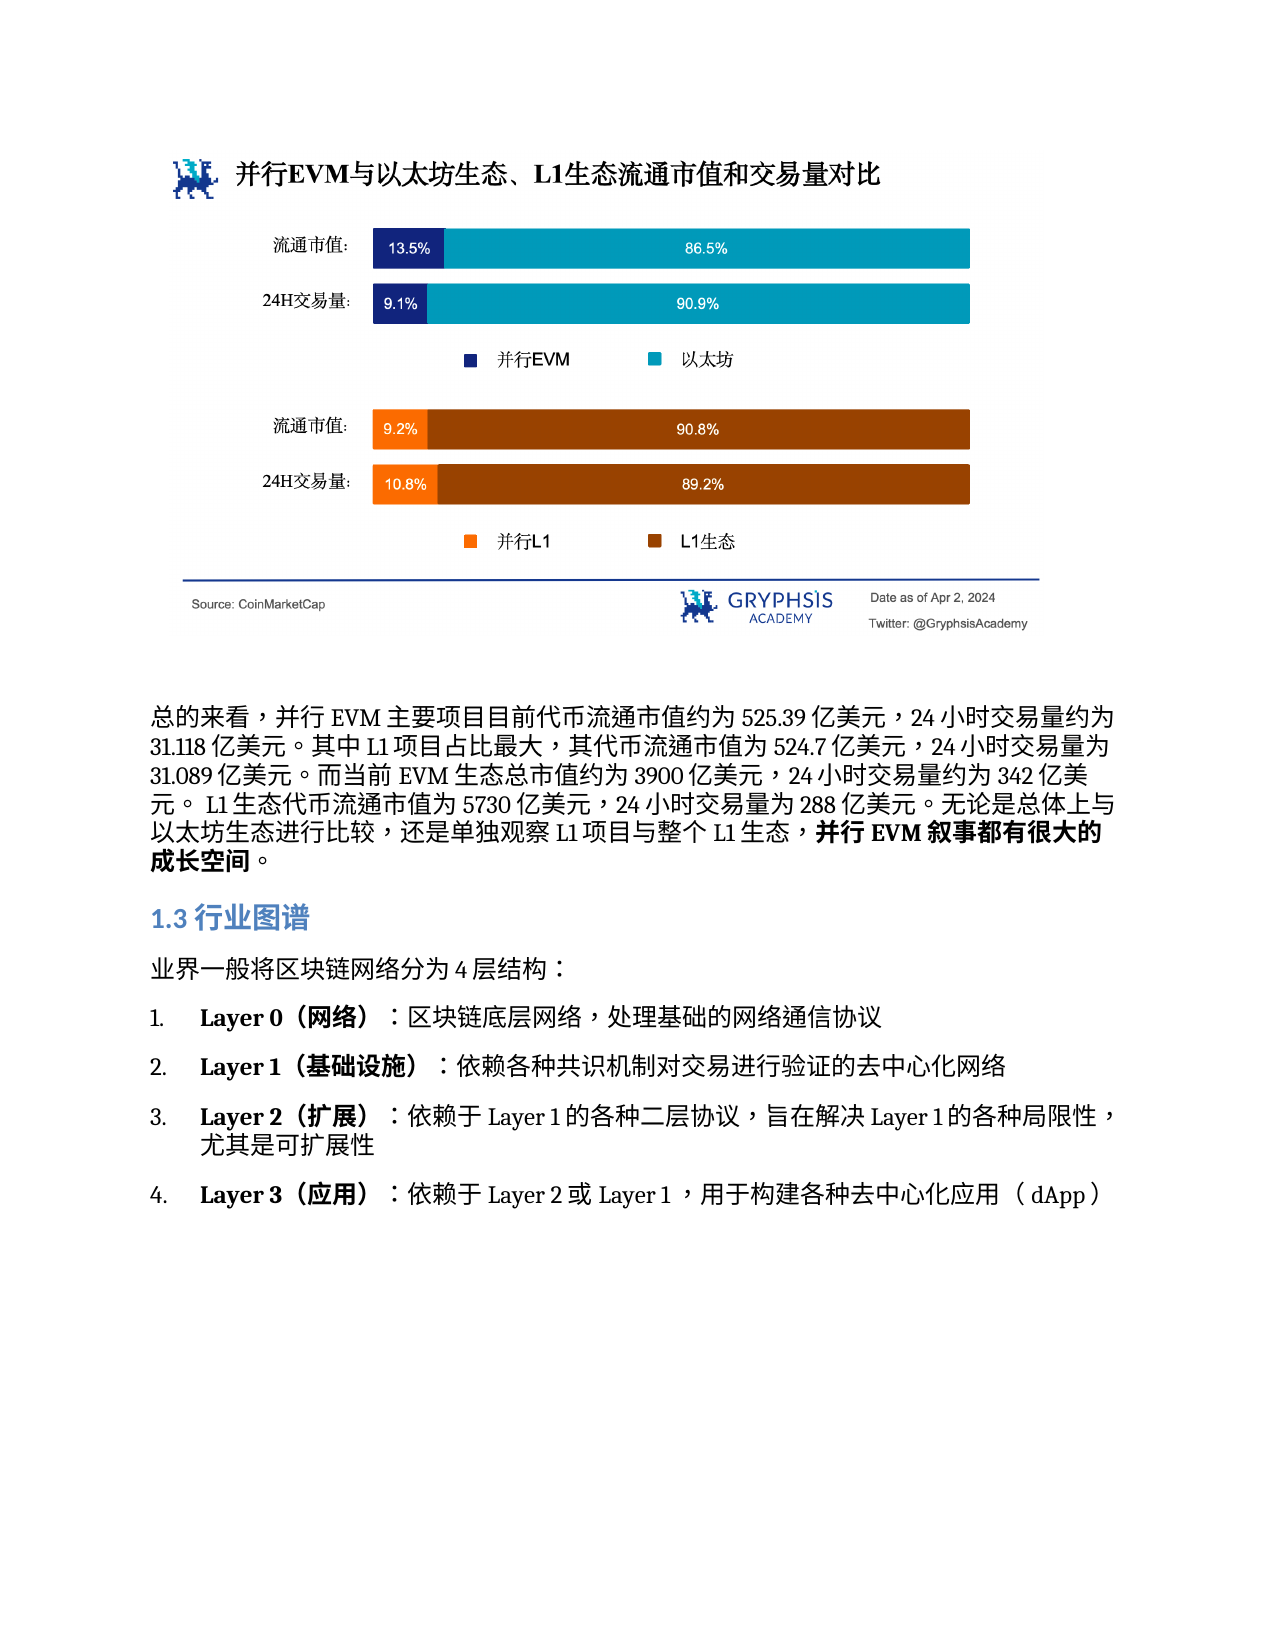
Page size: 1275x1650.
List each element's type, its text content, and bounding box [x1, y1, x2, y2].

list Layer 0（网络）：区块链底层网络，处理基础的网络通信协议 [150, 1004, 1125, 1032]
text 总的来看，并行 EVM 主要项目目前代币流通市值约为525.39亿美元，24小时交易量约为31.118亿美元。其中 L1 项目占比最大，其代币流通市值为524.7亿美元，24小时交易量为31.089亿美元。而当前 EVM 生态总市值约为3900亿美元，24小时交易量约为342亿美元。 L1 生态代币流通市值为5730亿美元，24小时交易量为288亿美元。无论是总体上与以太坊生态进行比较，还是单独观察 L1 项目与整个 L1 生态，并行 EVM 叙事都有很大的成长空间。 [150, 704, 1125, 877]
subtitle 1.3 行业图谱 [150, 898, 1125, 937]
list Layer 2（扩展）：依赖于 Layer 1 的各种二层协议，旨在解决 Layer 1 的各种局限性，尤其是可扩展性 [150, 1103, 1125, 1160]
list Layer 1（基础设施）：依赖各种共识机制对交易进行验证的去中心化网络 [150, 1053, 1125, 1082]
picture [168, 150, 1044, 636]
list Layer 3（应用）：依赖于 Layer 2 或 Layer 1 ，用于构建各种去中心化应用（ dApp ） [150, 1181, 1125, 1210]
text 业界一般将区块链网络分为4层结构： [150, 956, 1125, 985]
